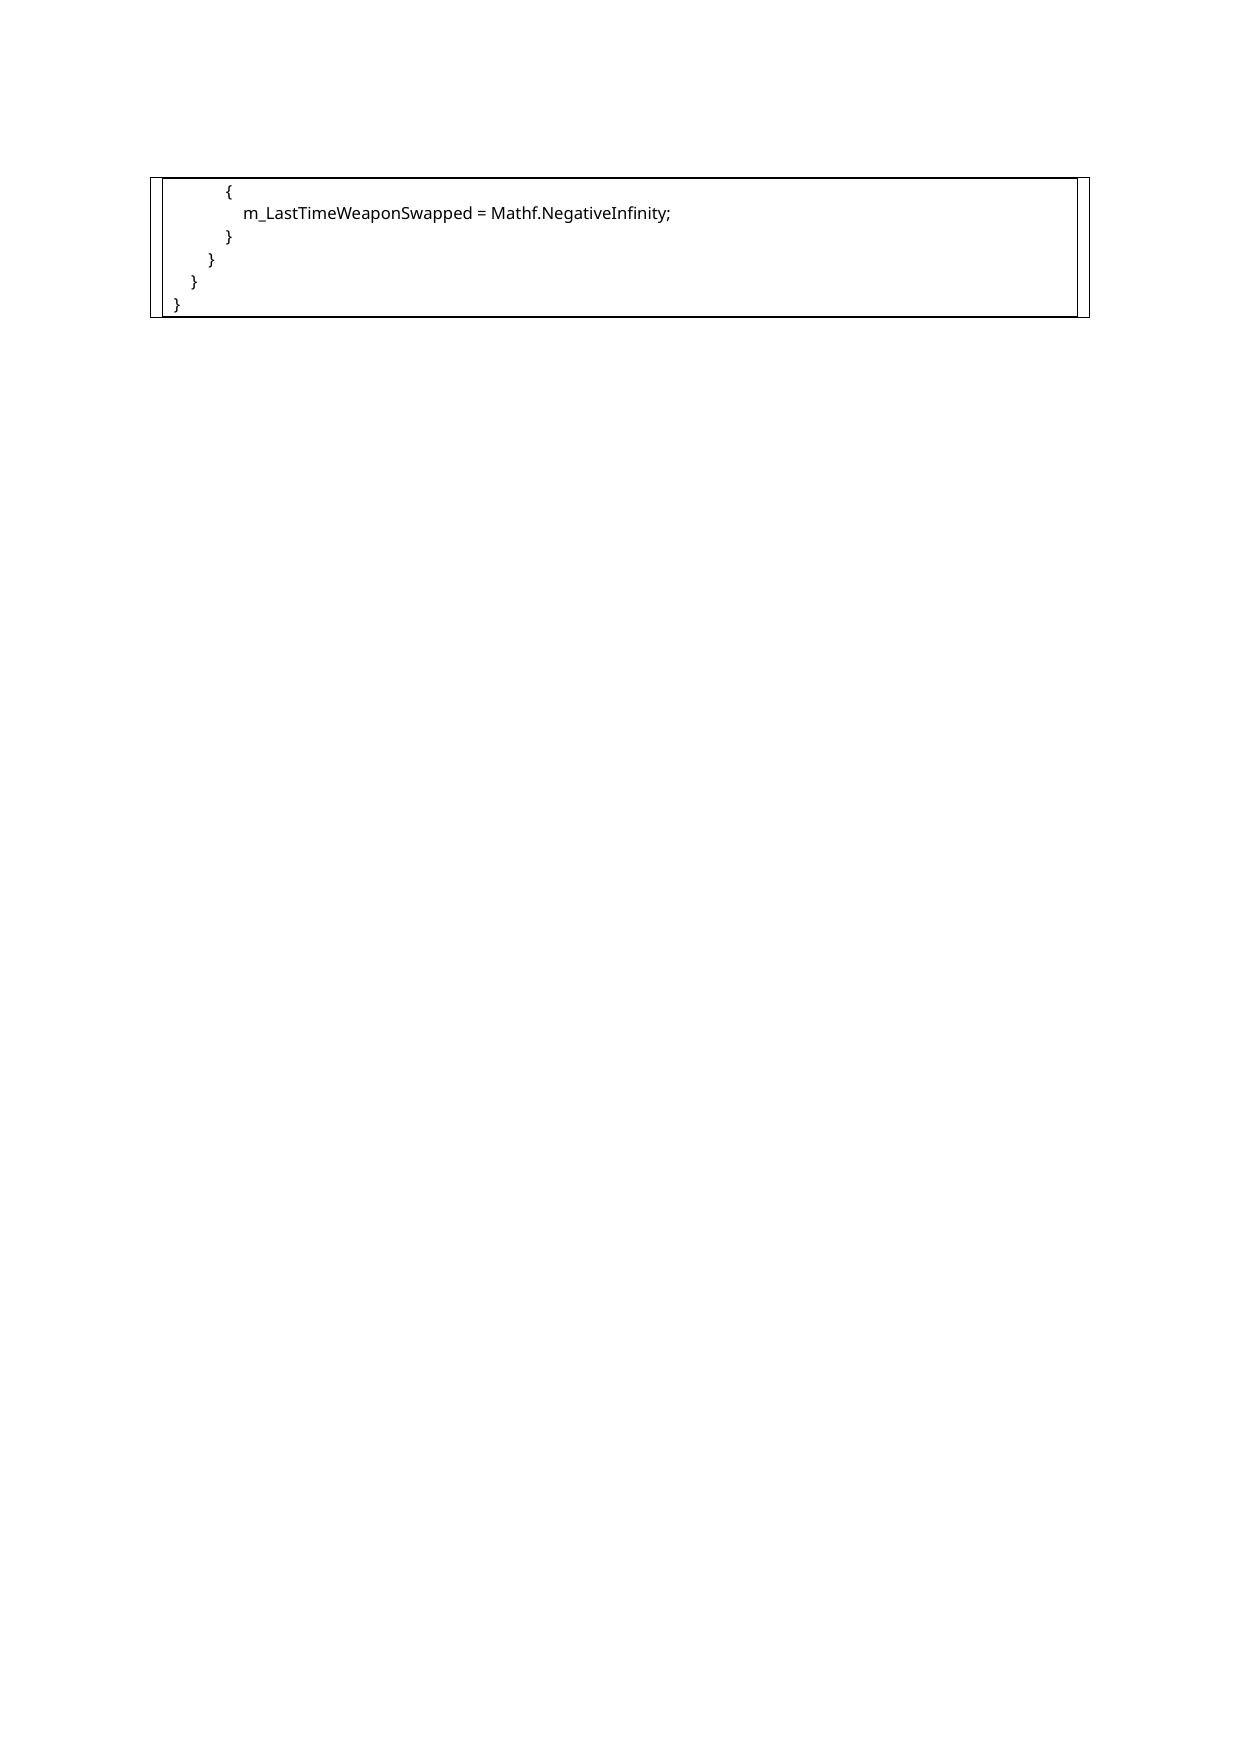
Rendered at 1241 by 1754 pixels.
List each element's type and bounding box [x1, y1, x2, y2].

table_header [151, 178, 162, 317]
table_header [163, 179, 1077, 316]
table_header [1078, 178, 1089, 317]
